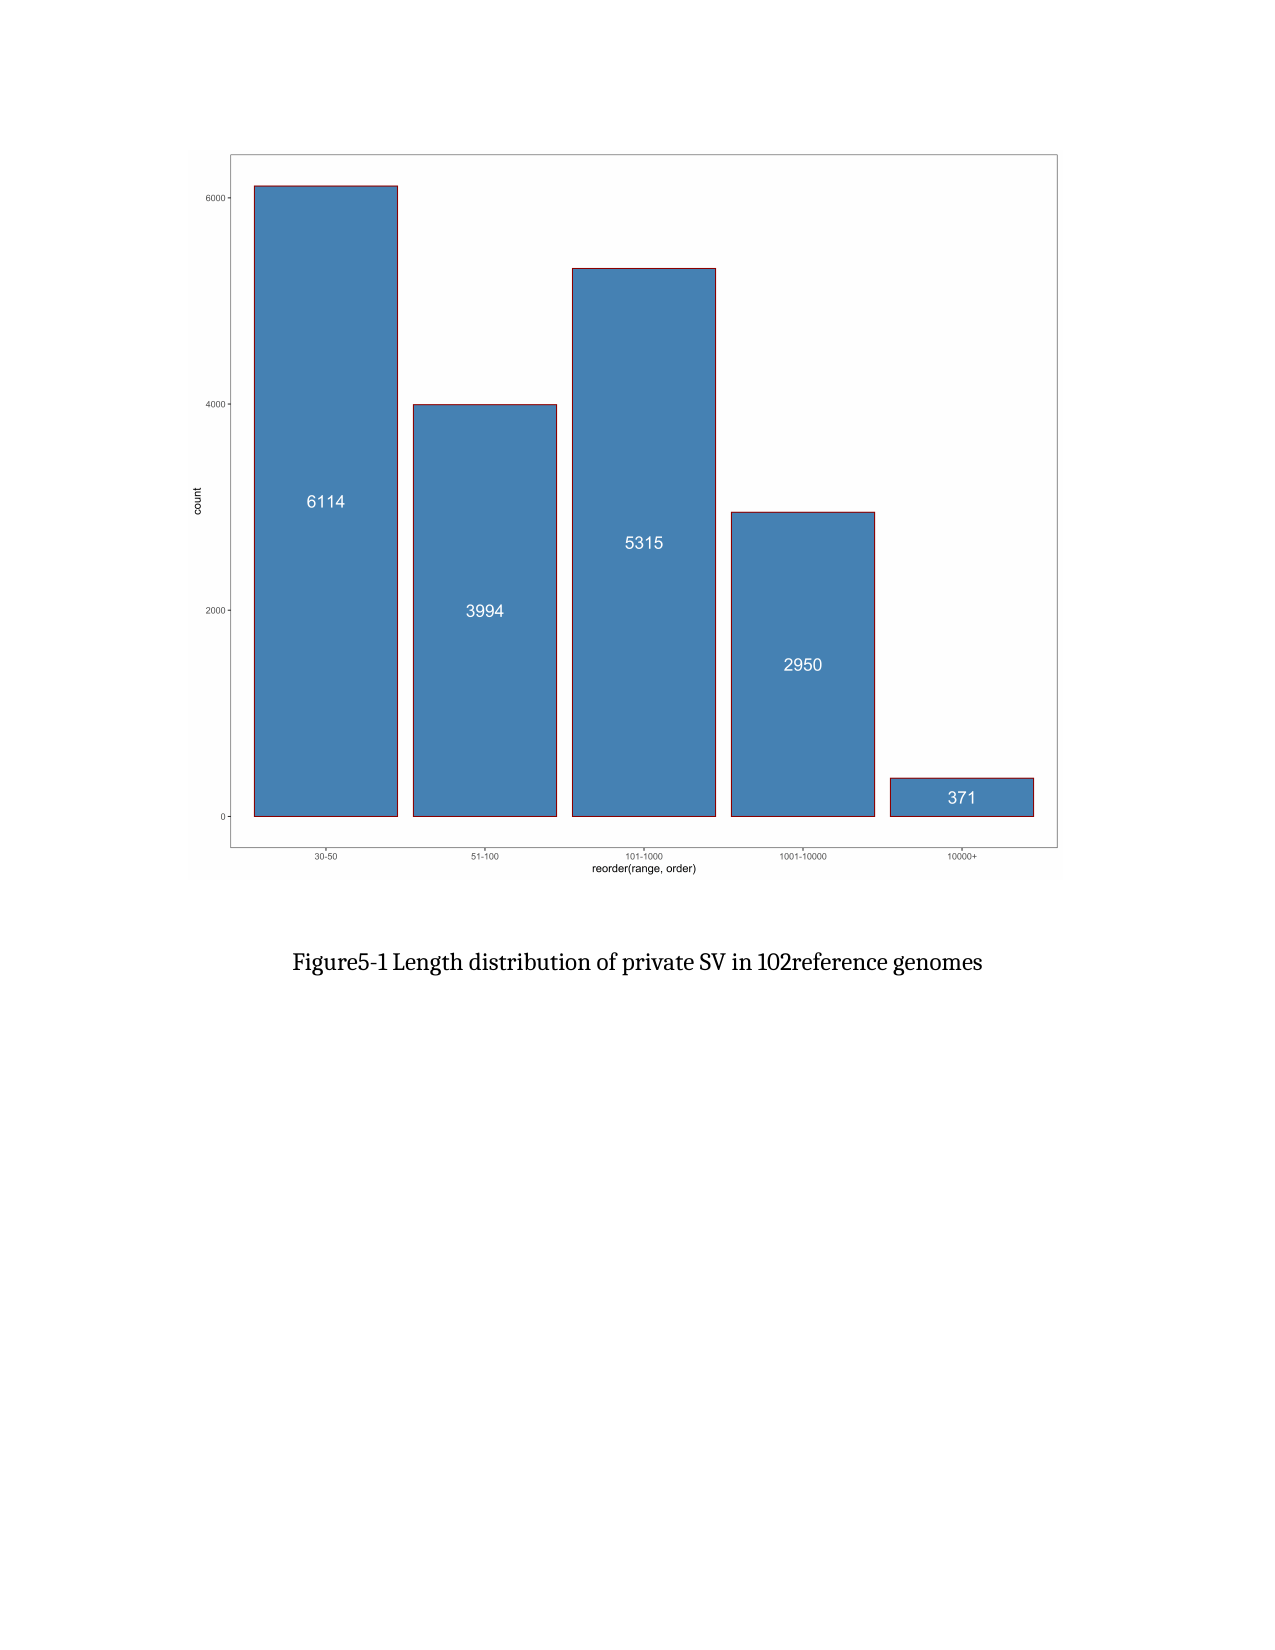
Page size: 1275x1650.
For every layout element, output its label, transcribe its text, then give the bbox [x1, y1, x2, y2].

text Figure5-1 Length distribution of private SV in 102reference genomes [187, 947, 1087, 976]
